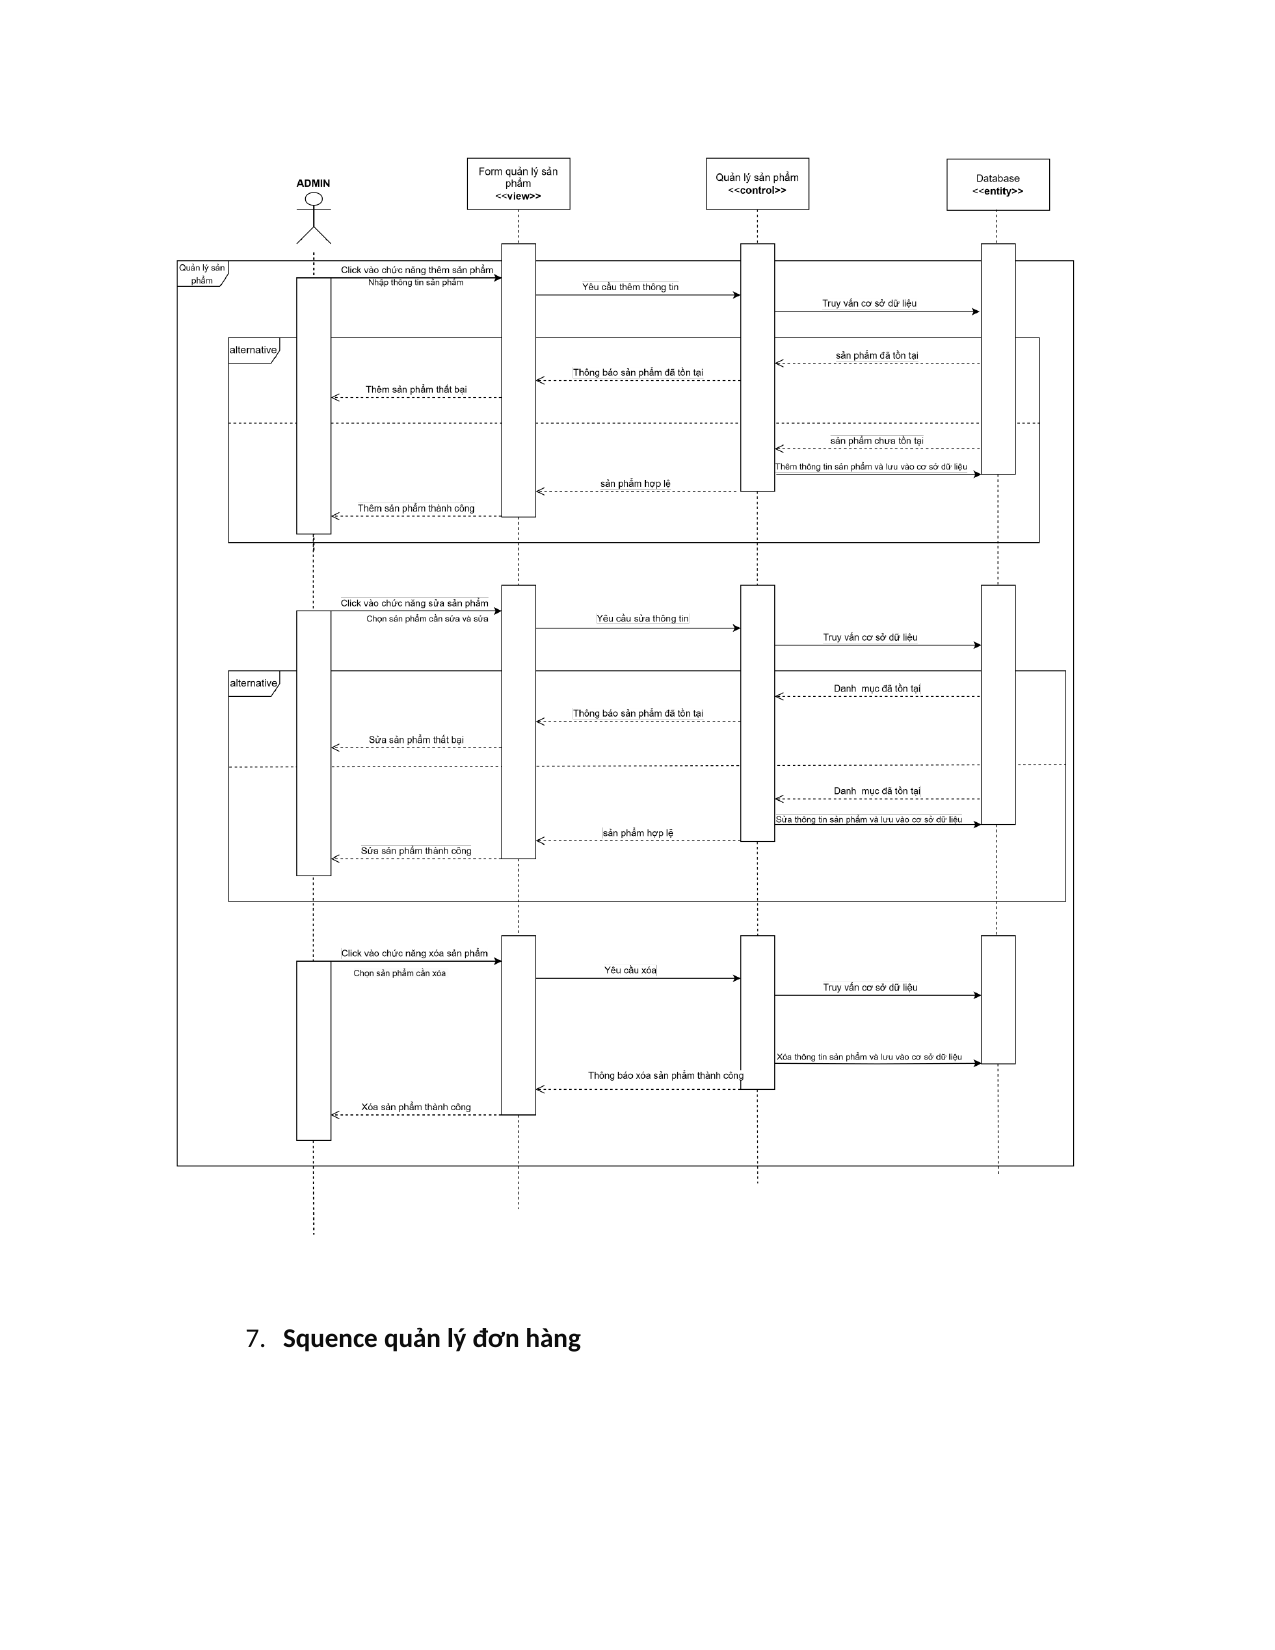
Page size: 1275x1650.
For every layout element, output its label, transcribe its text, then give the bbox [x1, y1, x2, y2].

list Squence quản lý đơn hàng [245, 1321, 1125, 1354]
